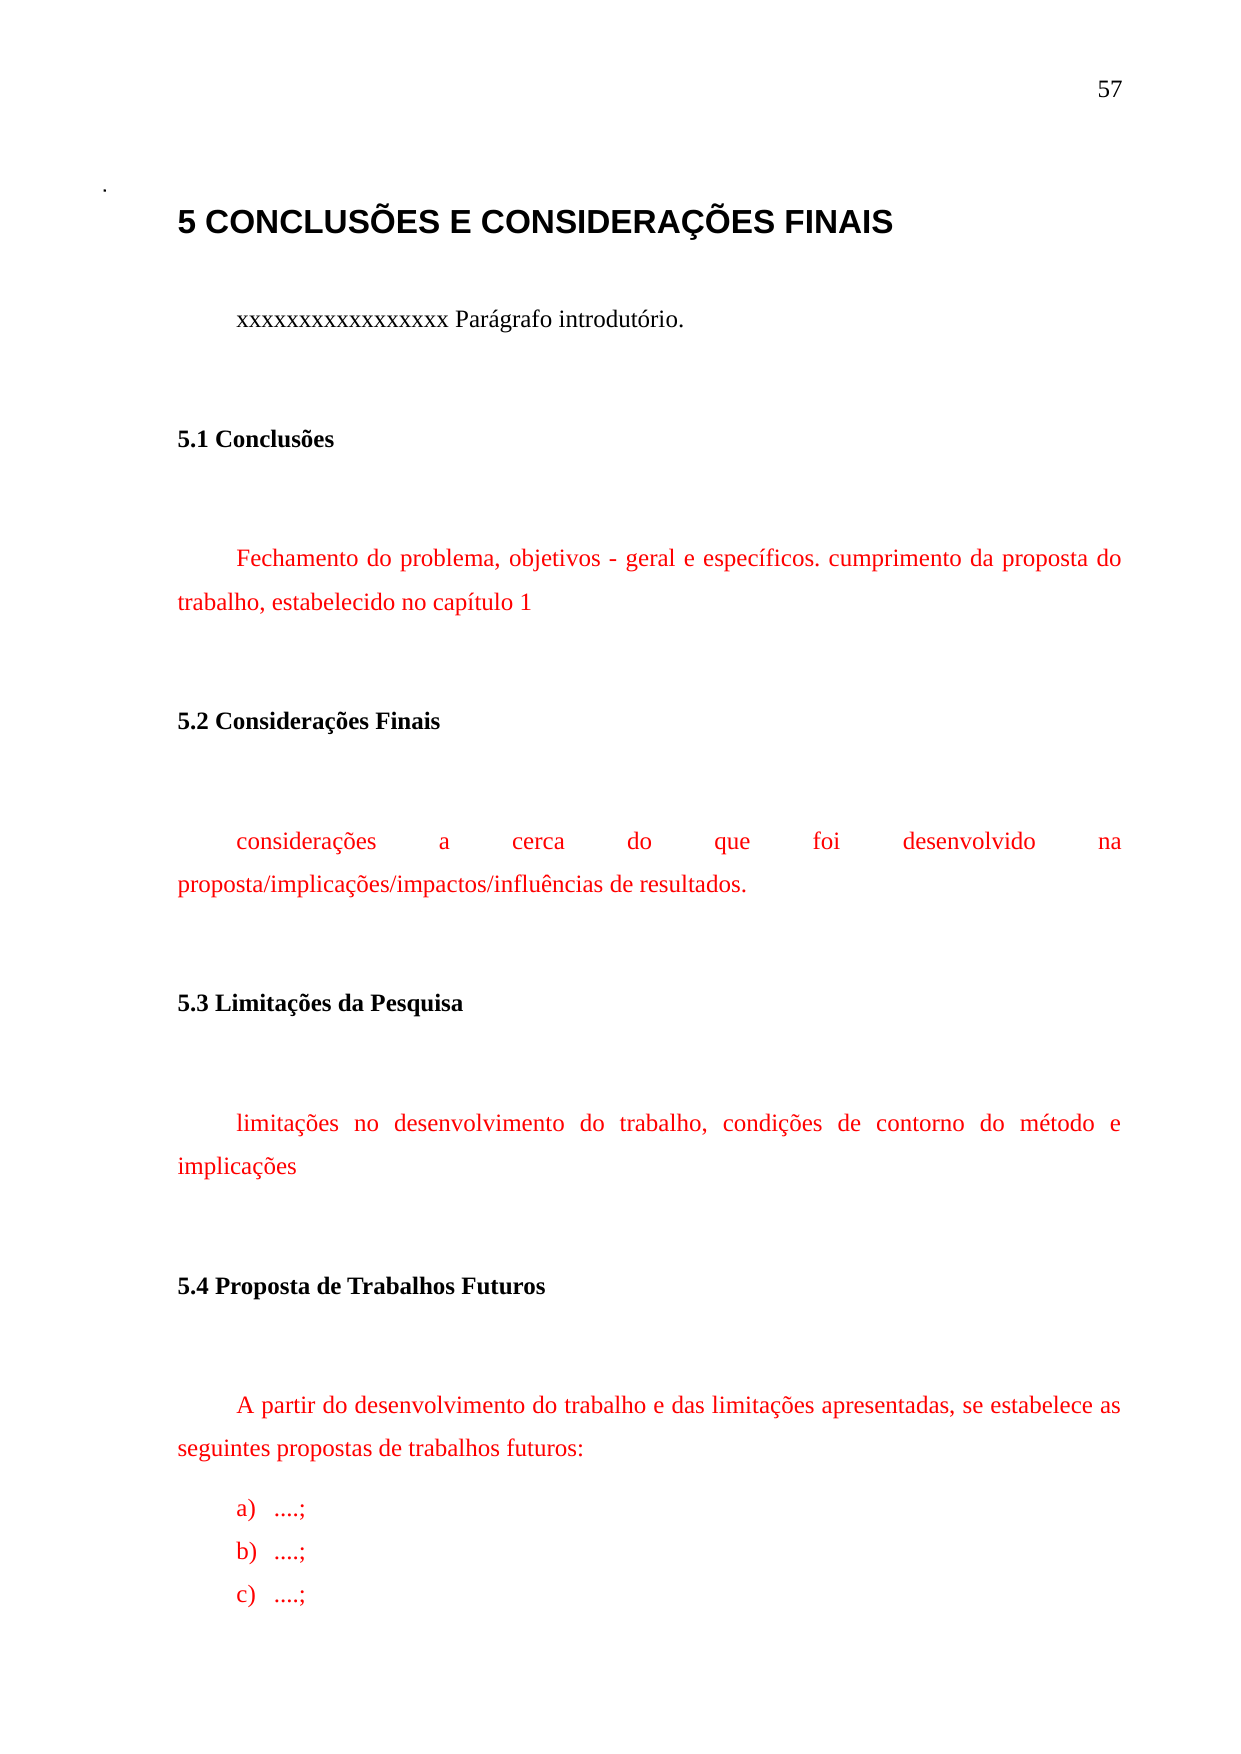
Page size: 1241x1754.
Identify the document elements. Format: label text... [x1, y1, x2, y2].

subtitle 5.3 Limitações da Pesquisa [177, 988, 1122, 1017]
list ....; [236, 1493, 1122, 1522]
text limitações no desenvolvimento do trabalho, condições de contorno do método e implicações [177, 1108, 1122, 1180]
subtitle 5.4 Proposta de Trabalhos Futuros [177, 1271, 1122, 1299]
subtitle 5 CONCLUSÕES E CONSIDERAÇÕES FINAIS [177, 202, 1122, 241]
text considerações a cerca do que foi desenvolvido na proposta/implicações/impactos/influências de resultados. [177, 826, 1122, 898]
list ....; [236, 1536, 1122, 1565]
text xxxxxxxxxxxxxxxxx Parágrafo introdutório. [177, 304, 1122, 333]
subtitle 5.2 Considerações Finais [177, 706, 1122, 735]
list ....; [236, 1579, 1122, 1608]
text A partir do desenvolvimento do trabalho e das limitações apresentadas, se estabelece as seguintes propostas de trabalhos futuros: [177, 1390, 1122, 1462]
text Fechamento do problema, objetivos - geral e específicos. cumprimento da proposta do trabalho, estabelecido no capítulo 1 [177, 543, 1122, 615]
subtitle 5.1 Conclusões [177, 424, 1122, 453]
